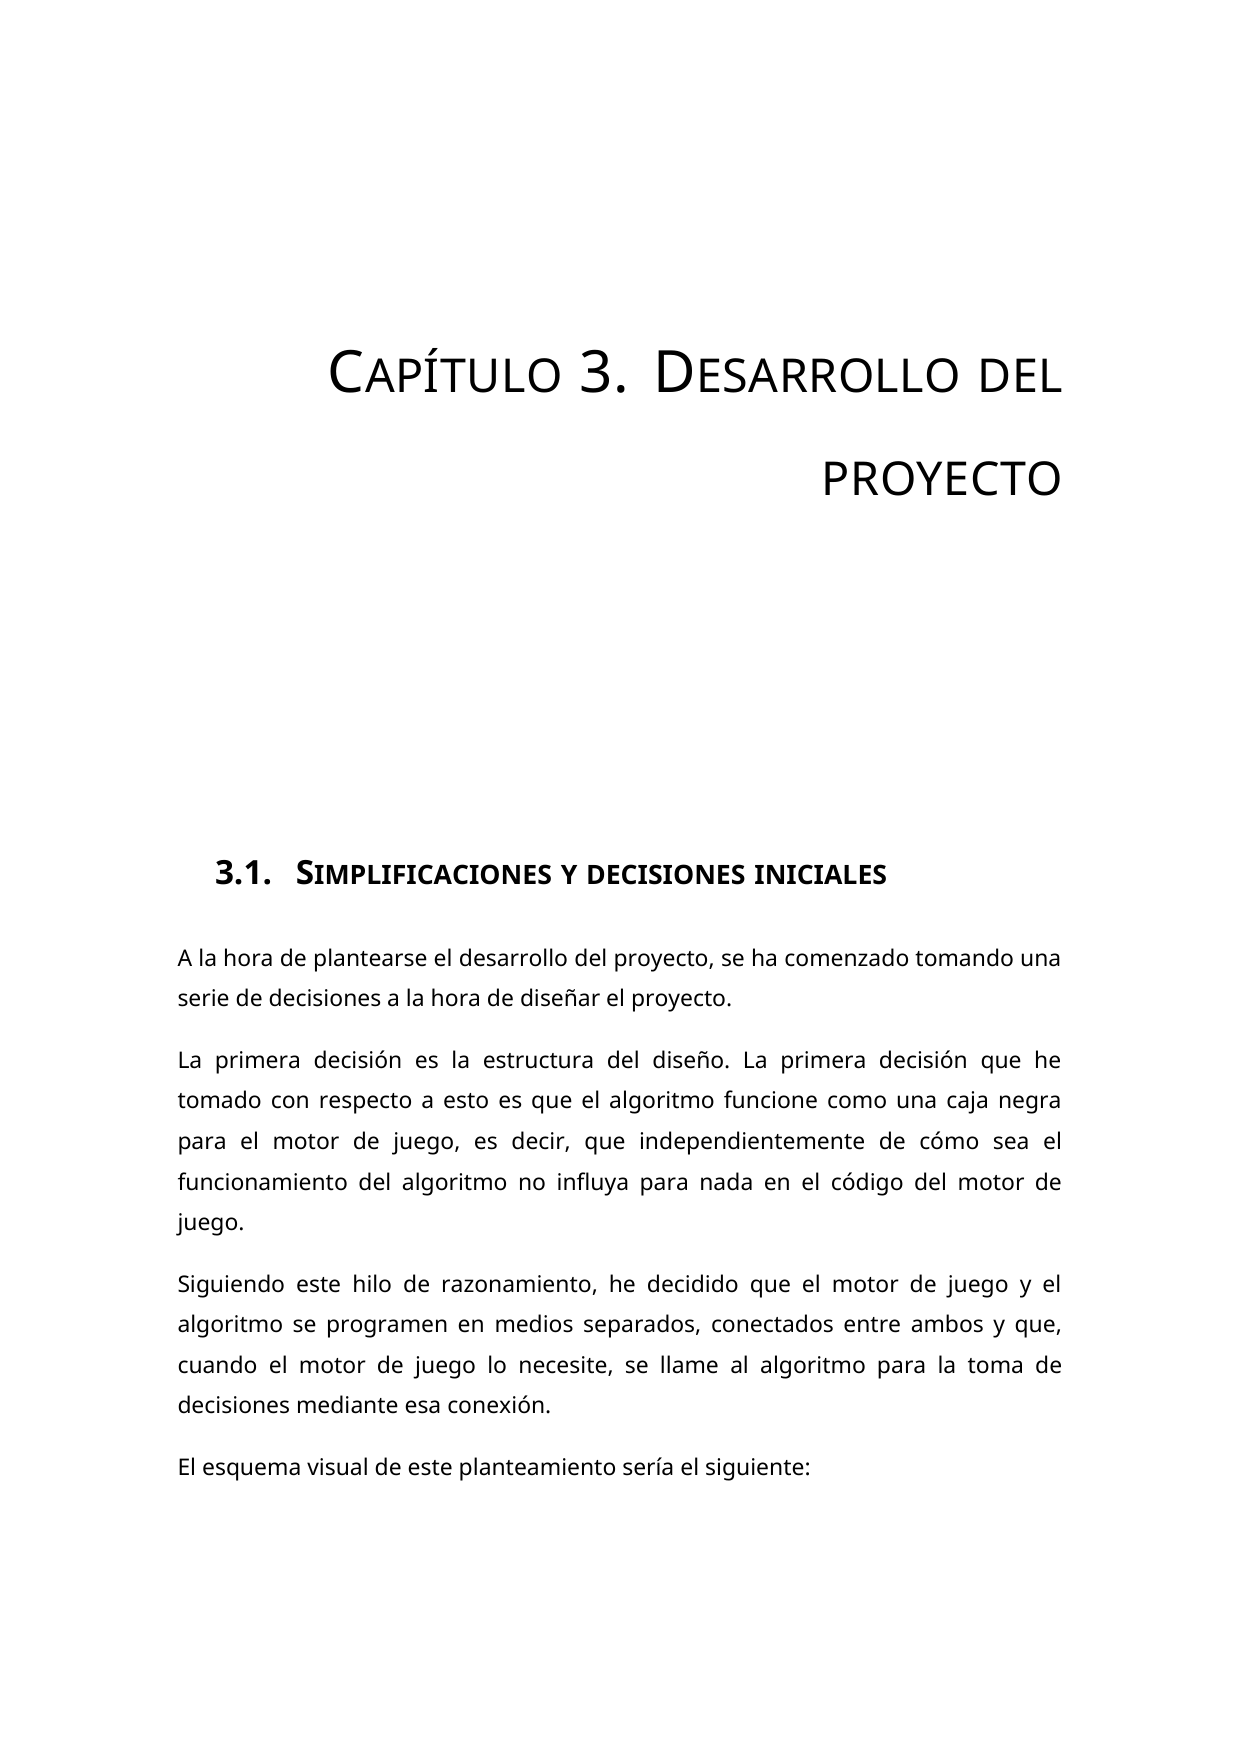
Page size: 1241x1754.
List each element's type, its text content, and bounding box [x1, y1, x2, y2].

subtitle Simplificaciones y decisiones iniciales [215, 849, 1063, 894]
text Siguiendo este hilo de razonamiento, he decidido que el motor de juego y el algoritmo se programen en medios separados, conectados entre ambos y que, cuando el motor de juego lo necesite, se llame al algoritmo para la toma de decisiones mediante esa conexión. [177, 1268, 1063, 1421]
text La primera decisión es la estructura del diseño. La primera decisión que he tomado con respecto a esto es que el algoritmo funcione como una caja negra para el motor de juego, es decir, que independientemente de cómo sea el funcionamiento del algoritmo no influya para nada en el código del motor de juego. [177, 1044, 1063, 1237]
text El esquema visual de este planteamiento sería el siguiente: [177, 1451, 1063, 1482]
text A la hora de plantearse el desarrollo del proyecto, se ha comenzado tomando una serie de decisiones a la hora de diseñar el proyecto. [177, 942, 1063, 1013]
subtitle Desarrollo del proyecto [177, 330, 1063, 512]
